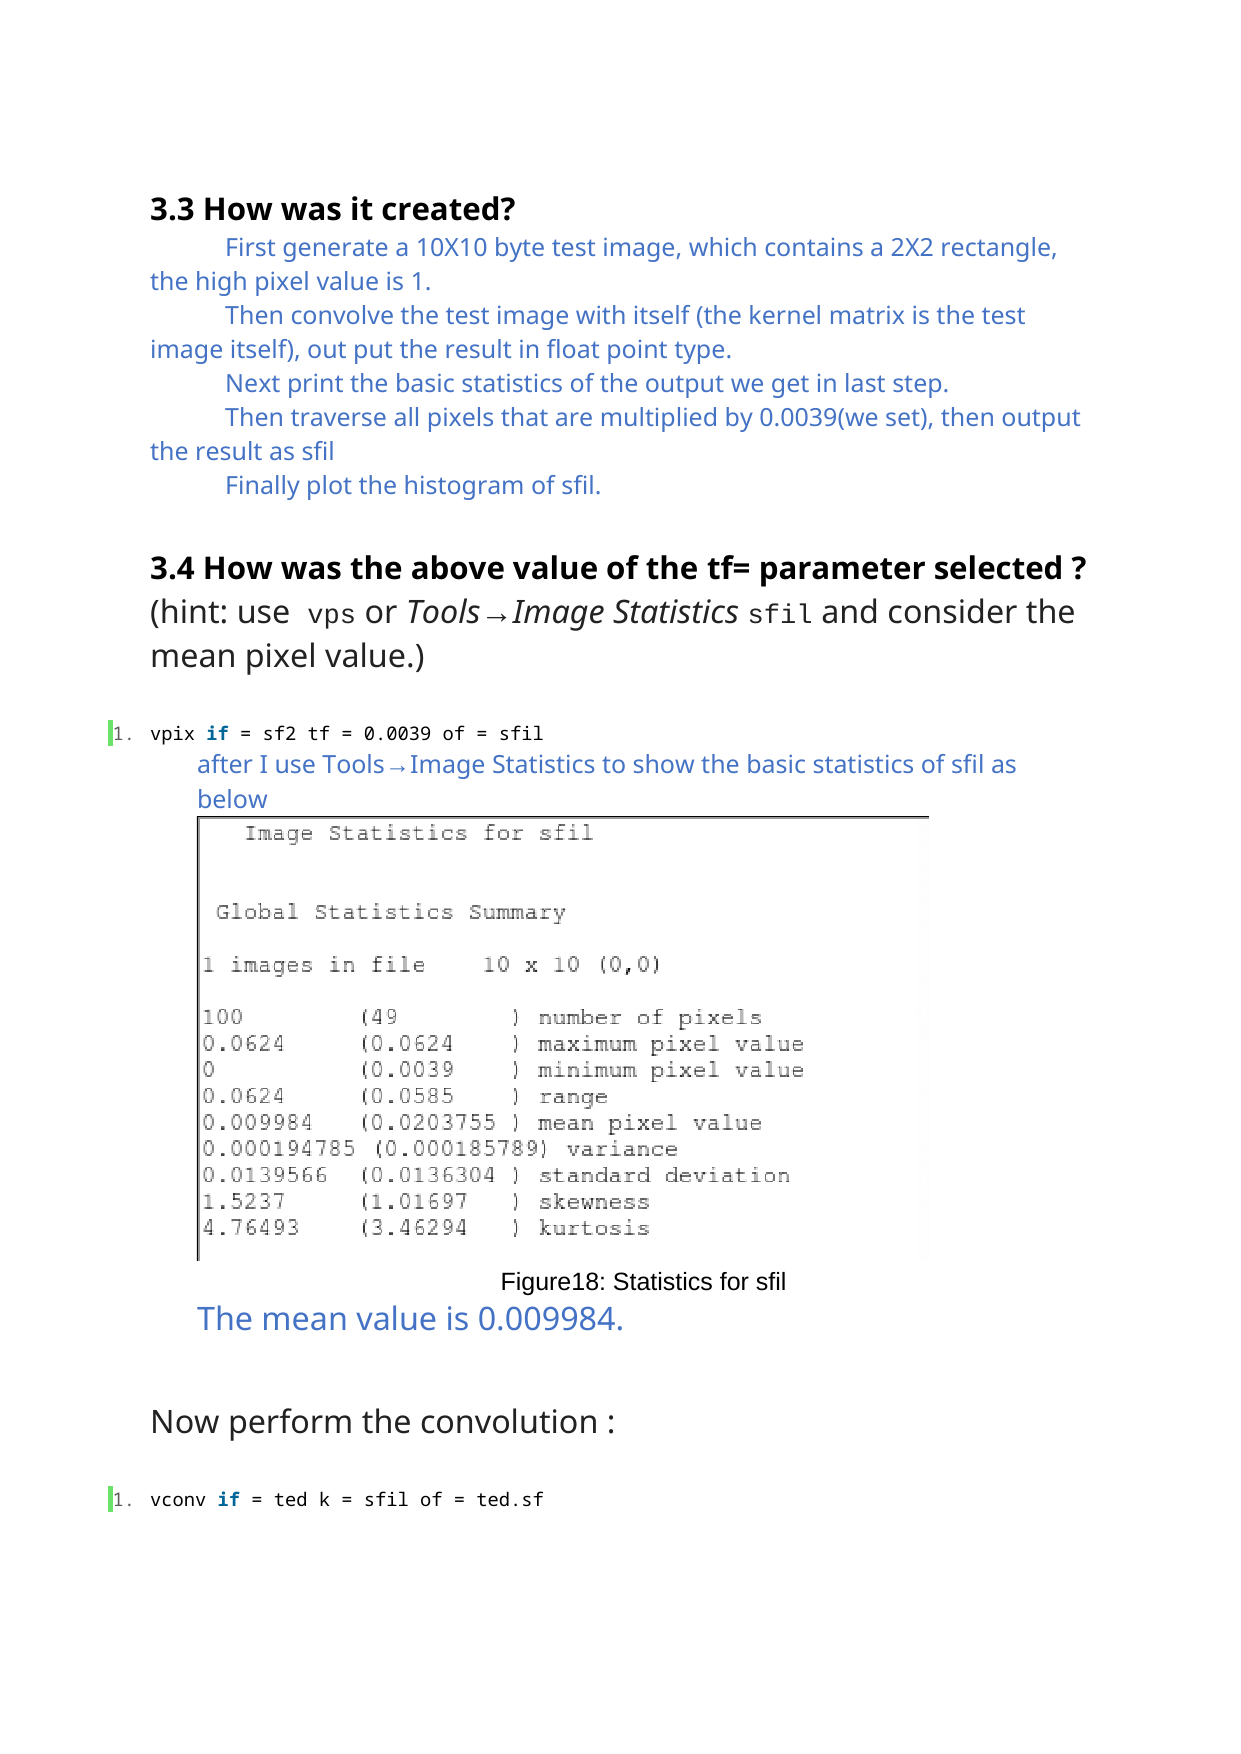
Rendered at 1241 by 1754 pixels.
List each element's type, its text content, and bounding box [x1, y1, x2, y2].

text Then convolve the test image with itself (the kernel matrix is the test image itself), out put the result in float point type. [150, 298, 1090, 366]
text The mean value is 0.009984. [197, 1296, 1090, 1340]
text after I use Tools→Image Statistics to show the basic statistics of sfil as below [197, 746, 1090, 816]
text Next print the basic statistics of the output we get in last step. [150, 366, 1090, 400]
text Then traverse all pixels that are multiplied by 0.0039(we set), then output the result as sfil [150, 400, 1090, 468]
text First generate a 10X10 byte test image, which contains a 2X2 rectangle, the high pixel value is 1. [150, 229, 1090, 298]
text Now perform the convolution : [150, 1399, 1090, 1443]
text 3.4 How was the above value of the tf= parameter selected ? (hint: use vps or Tools→Image Statistics sfil and consider the mean pixel value.) [150, 546, 1090, 676]
text Finally plot the histogram of sfil. [150, 468, 1090, 502]
picture [196, 816, 929, 1261]
subtitle 3.3 How was it created? [150, 150, 1090, 229]
list vpix if = sf2 tf = 0.0039 of = sfil [113, 720, 1090, 746]
text Figure18: Statistics for sfil [197, 1261, 1090, 1296]
list vconv if = ted k = sfil of = ted.sf [113, 1486, 1090, 1512]
